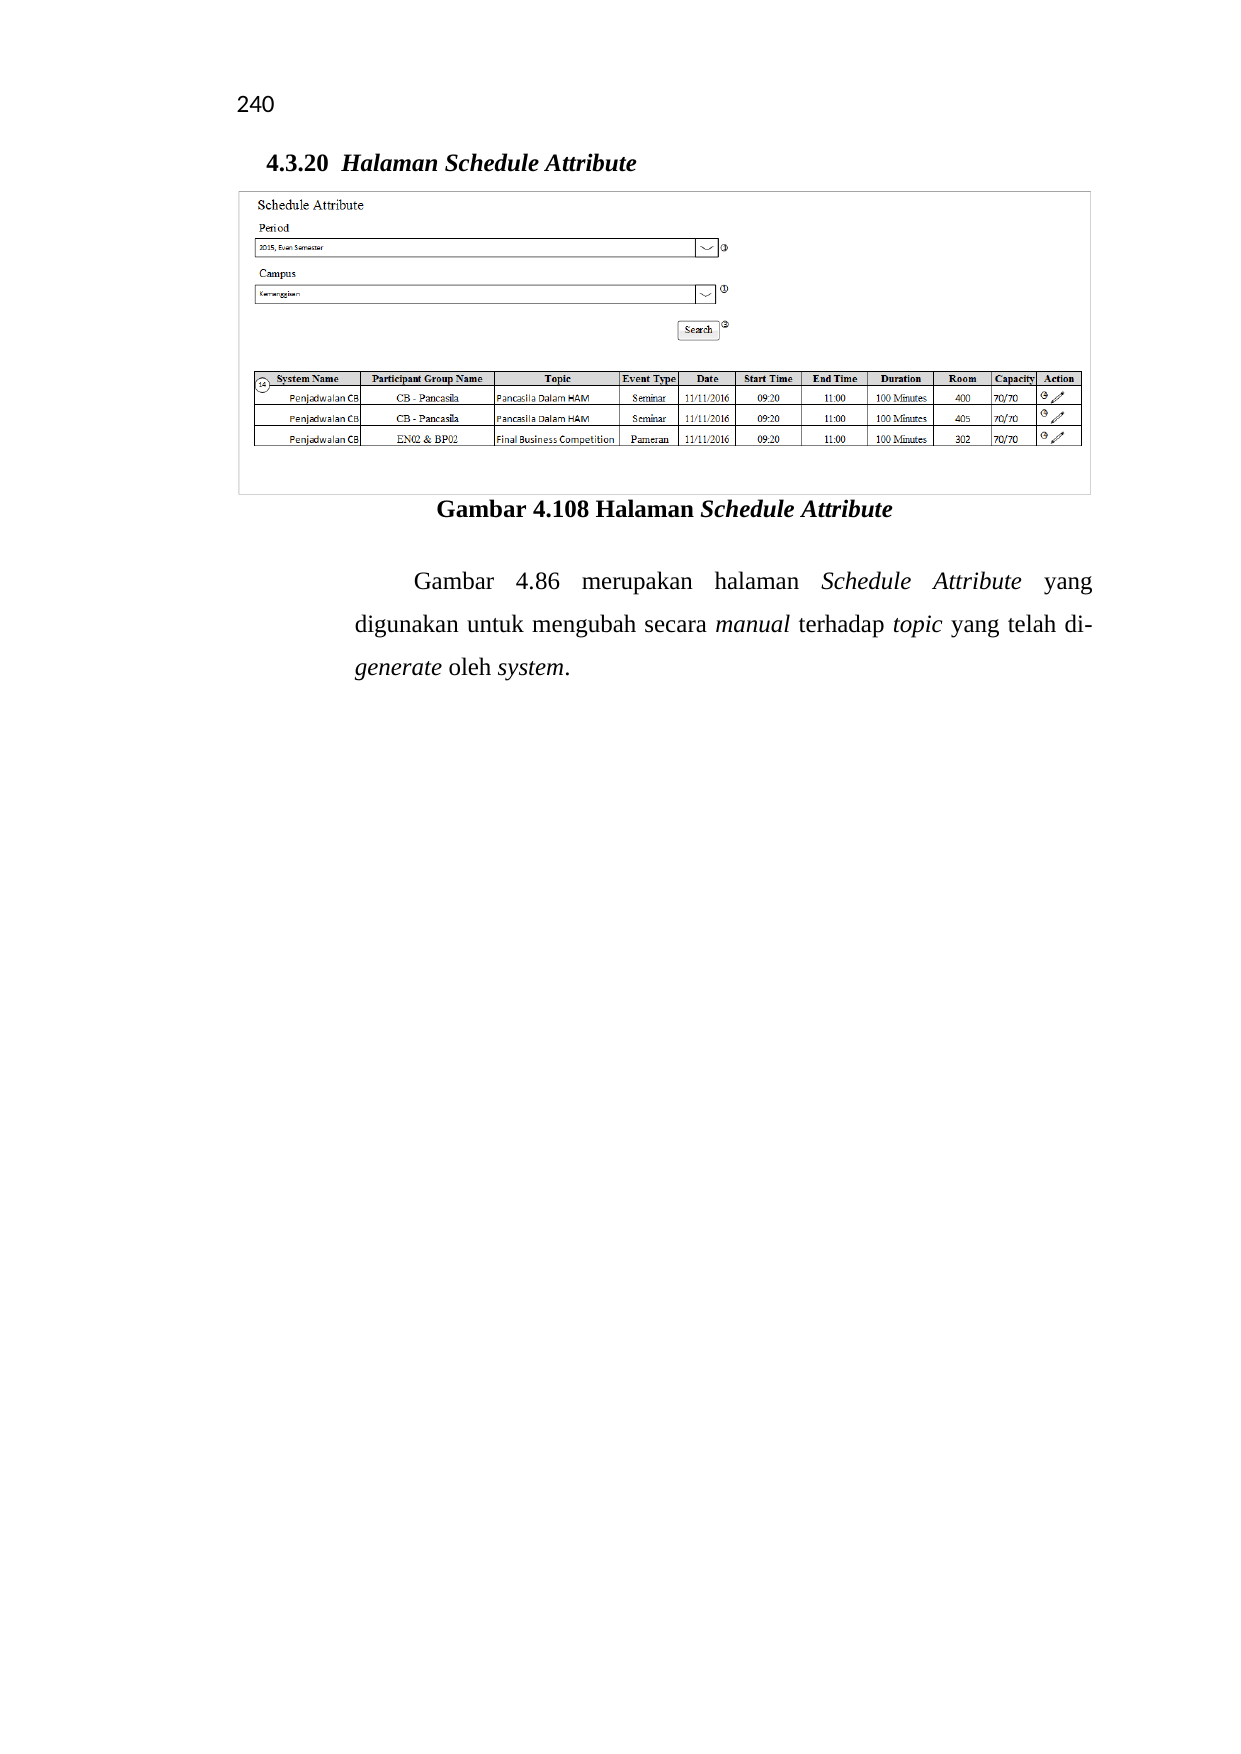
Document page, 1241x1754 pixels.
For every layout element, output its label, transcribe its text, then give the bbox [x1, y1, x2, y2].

picture [236, 190, 1093, 495]
text Halaman Schedule Attribute [266, 148, 1092, 176]
text Gambar 4.86 merupakan halaman Schedule Attribute yang digunakan untuk mengubah secara manual terhadap topic yang telah di-generate oleh system. [354, 566, 1092, 681]
